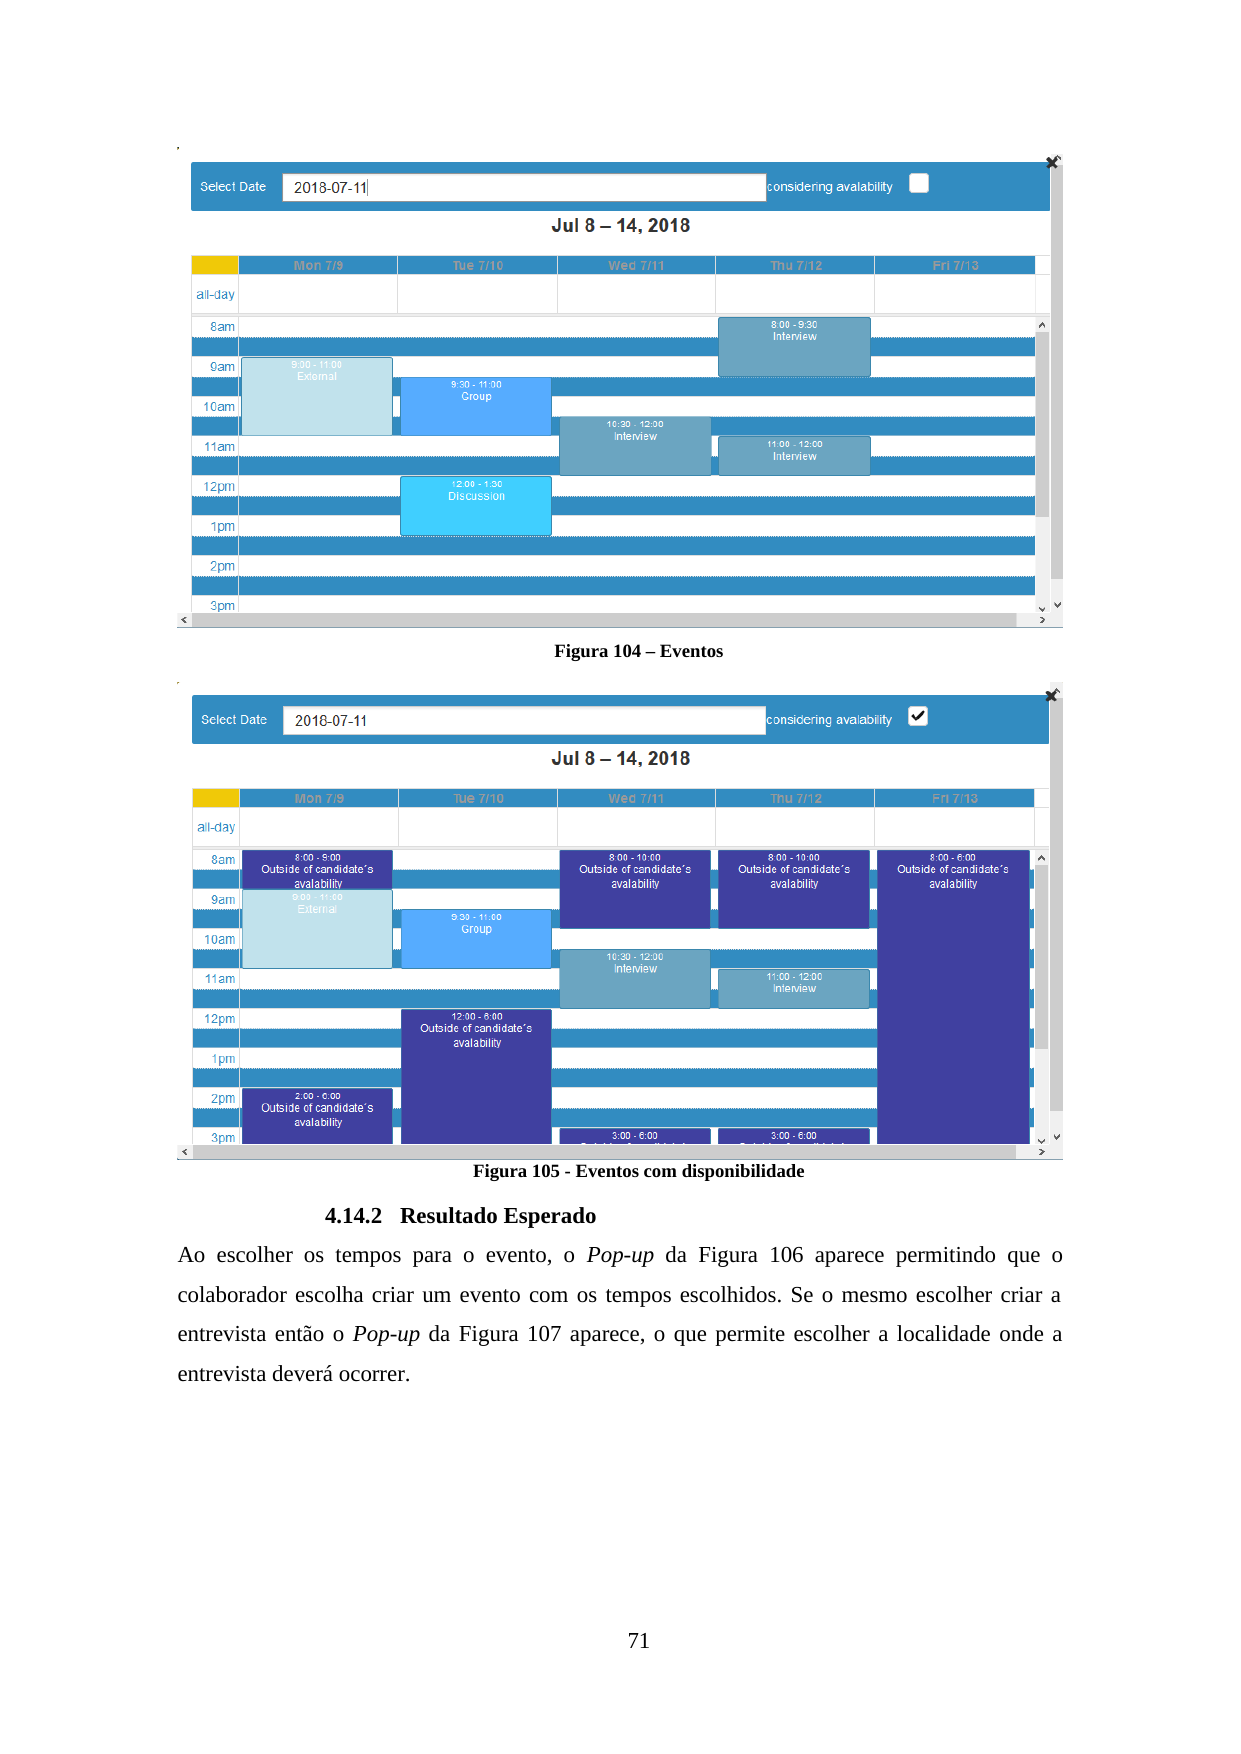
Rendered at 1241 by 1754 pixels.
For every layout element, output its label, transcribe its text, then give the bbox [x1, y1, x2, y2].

picture [177, 682, 1063, 1160]
list Resultado Esperado [325, 1202, 1063, 1228]
picture [177, 147, 1063, 628]
